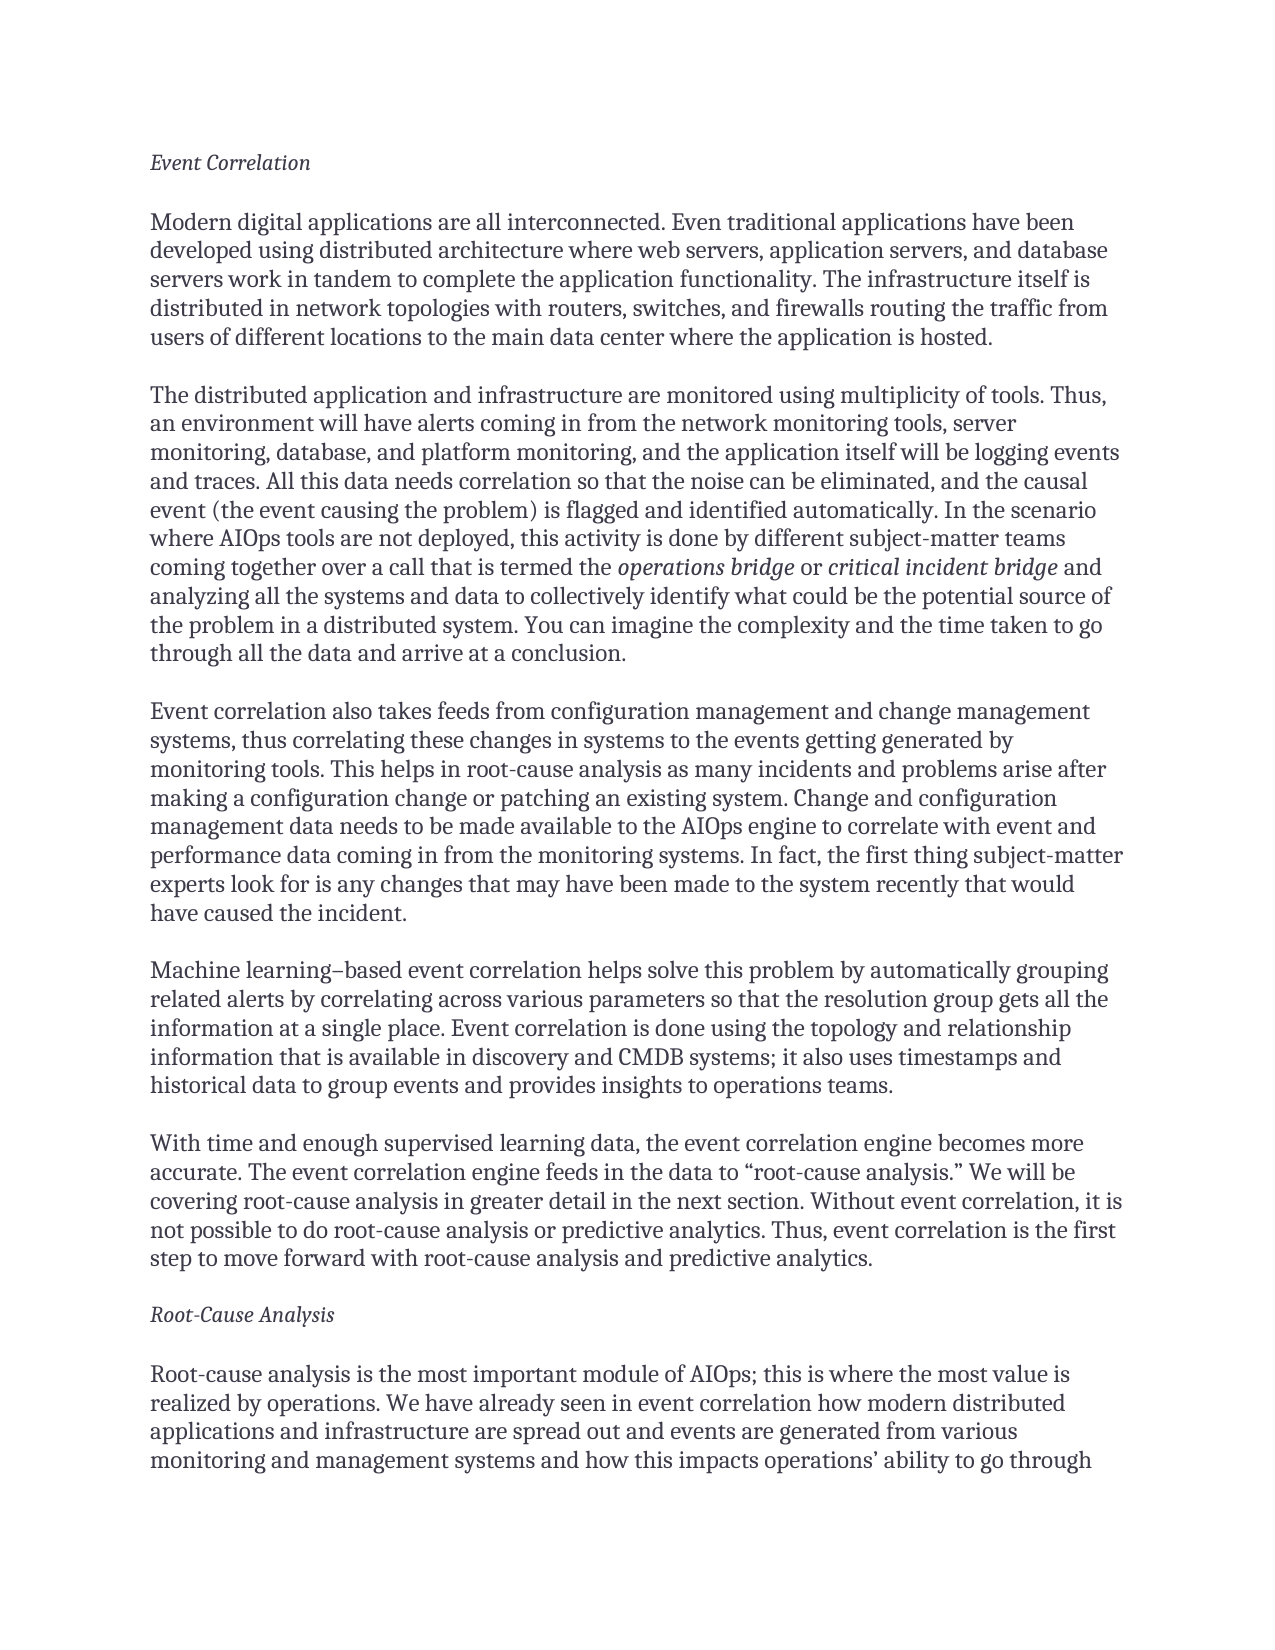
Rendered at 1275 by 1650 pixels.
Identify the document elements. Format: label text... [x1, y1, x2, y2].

text Machine learning–based event correlation helps solve this problem by automatically grouping related alerts by correlating across various parameters so that the resolution group gets all the information at a single place. Event correlation is done using the topology and relationship information that is available in discovery and CMDB systems; it also uses timestamps and historical data to group events and provides insights to operations teams. [150, 956, 1125, 1100]
subtitle Root-Cause Analysis [150, 1302, 1125, 1328]
text The distributed application and infrastructure are monitored using multiplicity of tools. Thus, an environment will have alerts coming in from the network monitoring tools, server monitoring, database, and platform monitoring, and the application itself will be logging events and traces. All this data needs correlation so that the noise can be eliminated, and the causal event (the event causing the problem) is flagged and identified automatically. In the scenario where AIOps tools are not deployed, this activity is done by different subject-matter teams coming together over a call that is termed the operations bridge or critical incident bridge and analyzing all the systems and data to collectively identify what could be the potential source of the problem in a distributed system. You can imagine the complexity and the time taken to go through all the data and arrive at a conclusion. [150, 381, 1125, 668]
text Event correlation also takes feeds from configuration management and change management systems, thus correlating these changes in systems to the events getting generated by monitoring tools. This helps in root-cause analysis as many incidents and problems arise after making a configuration change or patching an existing system. Change and configuration management data needs to be made available to the AIOps engine to correlate with event and performance data coming in from the monitoring systems. In fact, the first thing subject-matter experts look for is any changes that may have been made to the system recently that would have caused the incident. [150, 697, 1125, 927]
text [150, 1360, 1125, 1475]
subtitle Event Correlation [150, 150, 1125, 176]
text With time and enough supervised learning data, the event correlation engine becomes more accurate. The event correlation engine feeds in the data to “root-cause analysis.” We will be covering root-cause analysis in greater detail in the next section. Without event correlation, it is not possible to do root-cause analysis or predictive analytics. Thus, event correlation is the first step to move forward with root-cause analysis and predictive analytics. [150, 1129, 1125, 1273]
text Modern digital applications are all interconnected. Even traditional applications have been developed using distributed architecture where web servers, application servers, and database servers work in tandem to complete the application functionality. The infrastructure itself is distributed in network topologies with routers, switches, and firewalls routing the traffic from users of different locations to the main data center where the application is hosted. [150, 208, 1125, 351]
